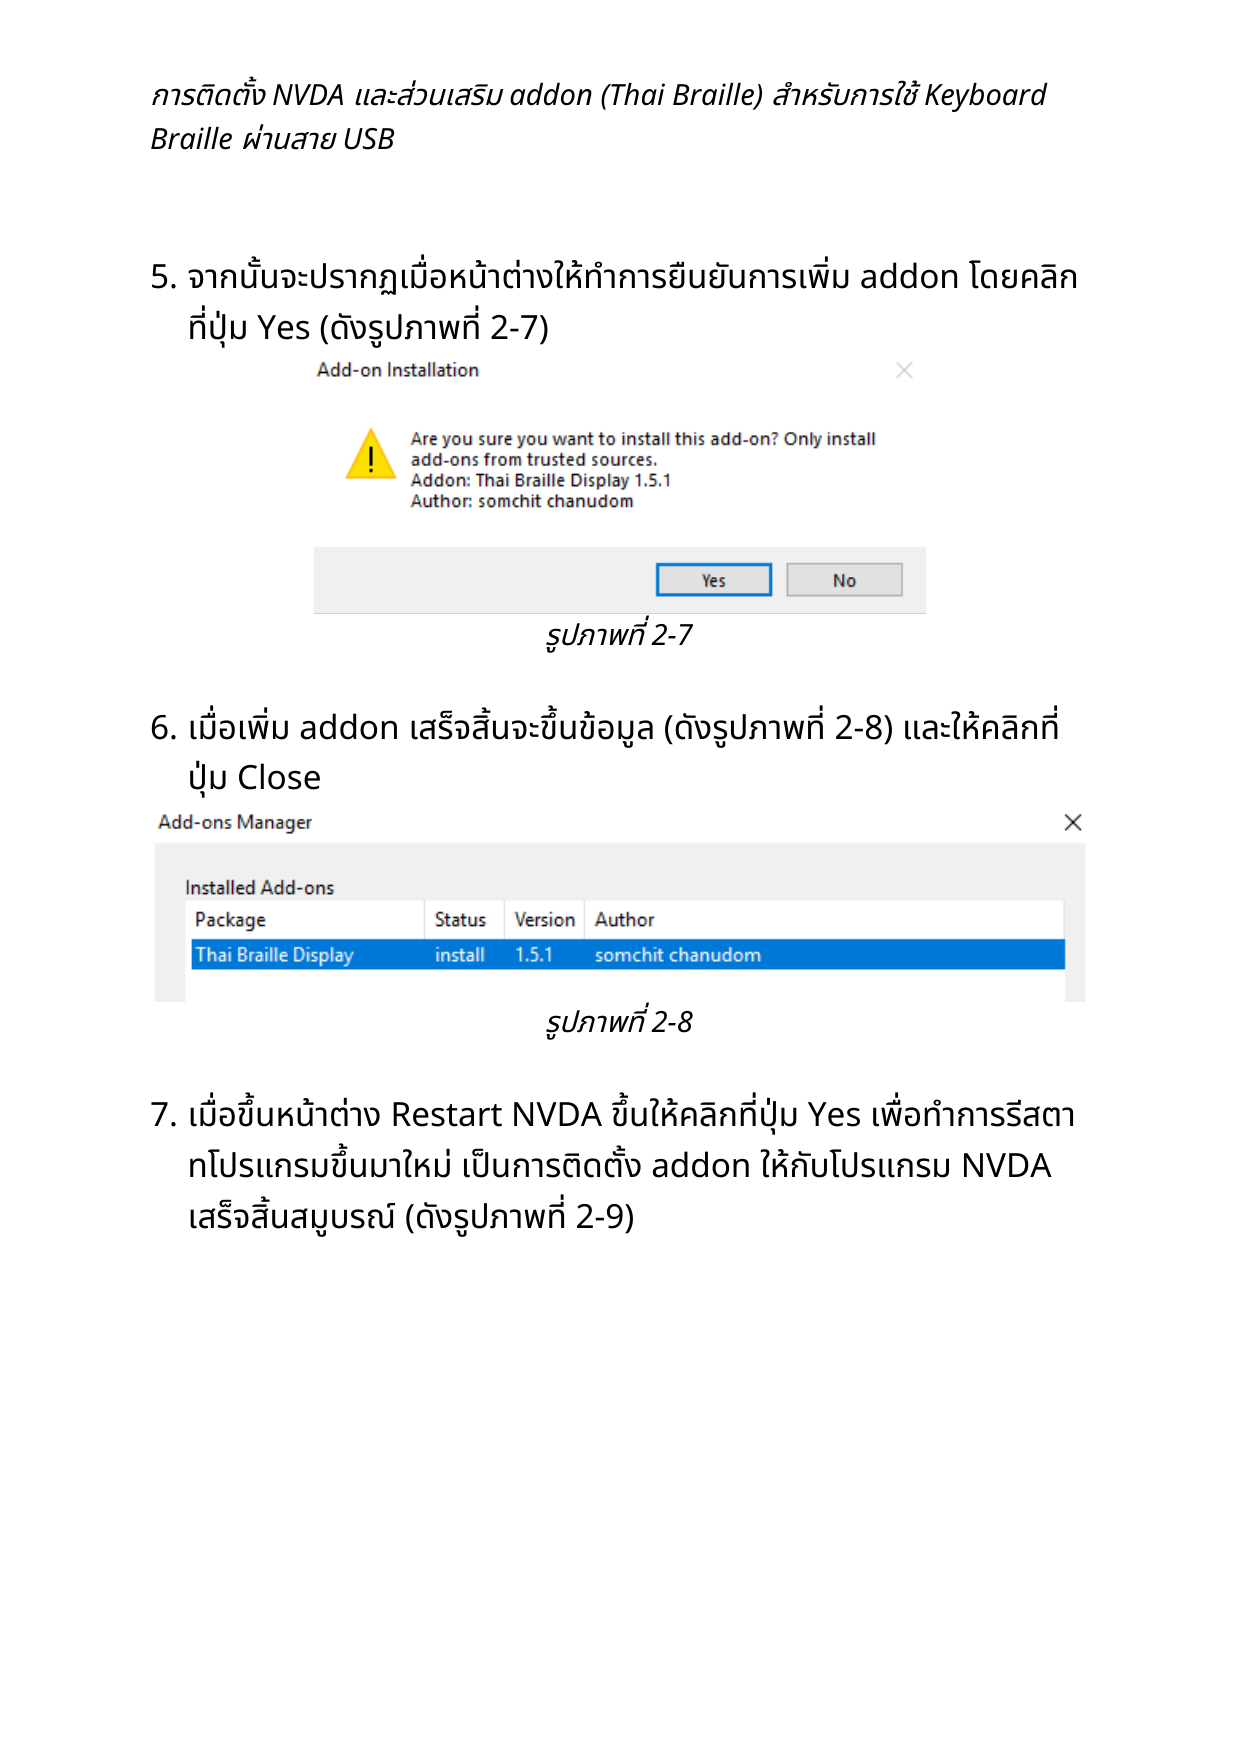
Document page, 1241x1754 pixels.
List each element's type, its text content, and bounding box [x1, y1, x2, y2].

picture [313, 354, 927, 614]
picture [154, 804, 1086, 1002]
text รูปภาพที่ 2-8 [150, 1002, 1090, 1046]
list เมื่อขึ้นหน้าต่าง Restart NVDA ขึ้นให้คลิกที่ปุ่ม Yes เพื่อทำการรีสตาทโปรแกรมขึ้นมาใหม่ เป็นการติดตั้ง addon ให้กับโปรแกรม NVDA เสร็จสิ้นสมูบรณ์ (ดังรูปภาพที่ 2-9) [150, 1091, 1090, 1243]
text รูปภาพที่ 2-7 [150, 614, 1090, 658]
list จากนั้นจะปรากฏเมื่อหน้าต่างให้ทำการยืนยันการเพิ่ม addon โดยคลิกที่ปุ่ม Yes (ดังรูปภาพที่ 2-7) [150, 253, 1090, 354]
list เมื่อเพิ่ม addon เสร็จสิ้นจะขึ้นข้อมูล (ดังรูปภาพที่ 2-8) และให้คลิกที่ปุ่ม Close [150, 703, 1090, 805]
